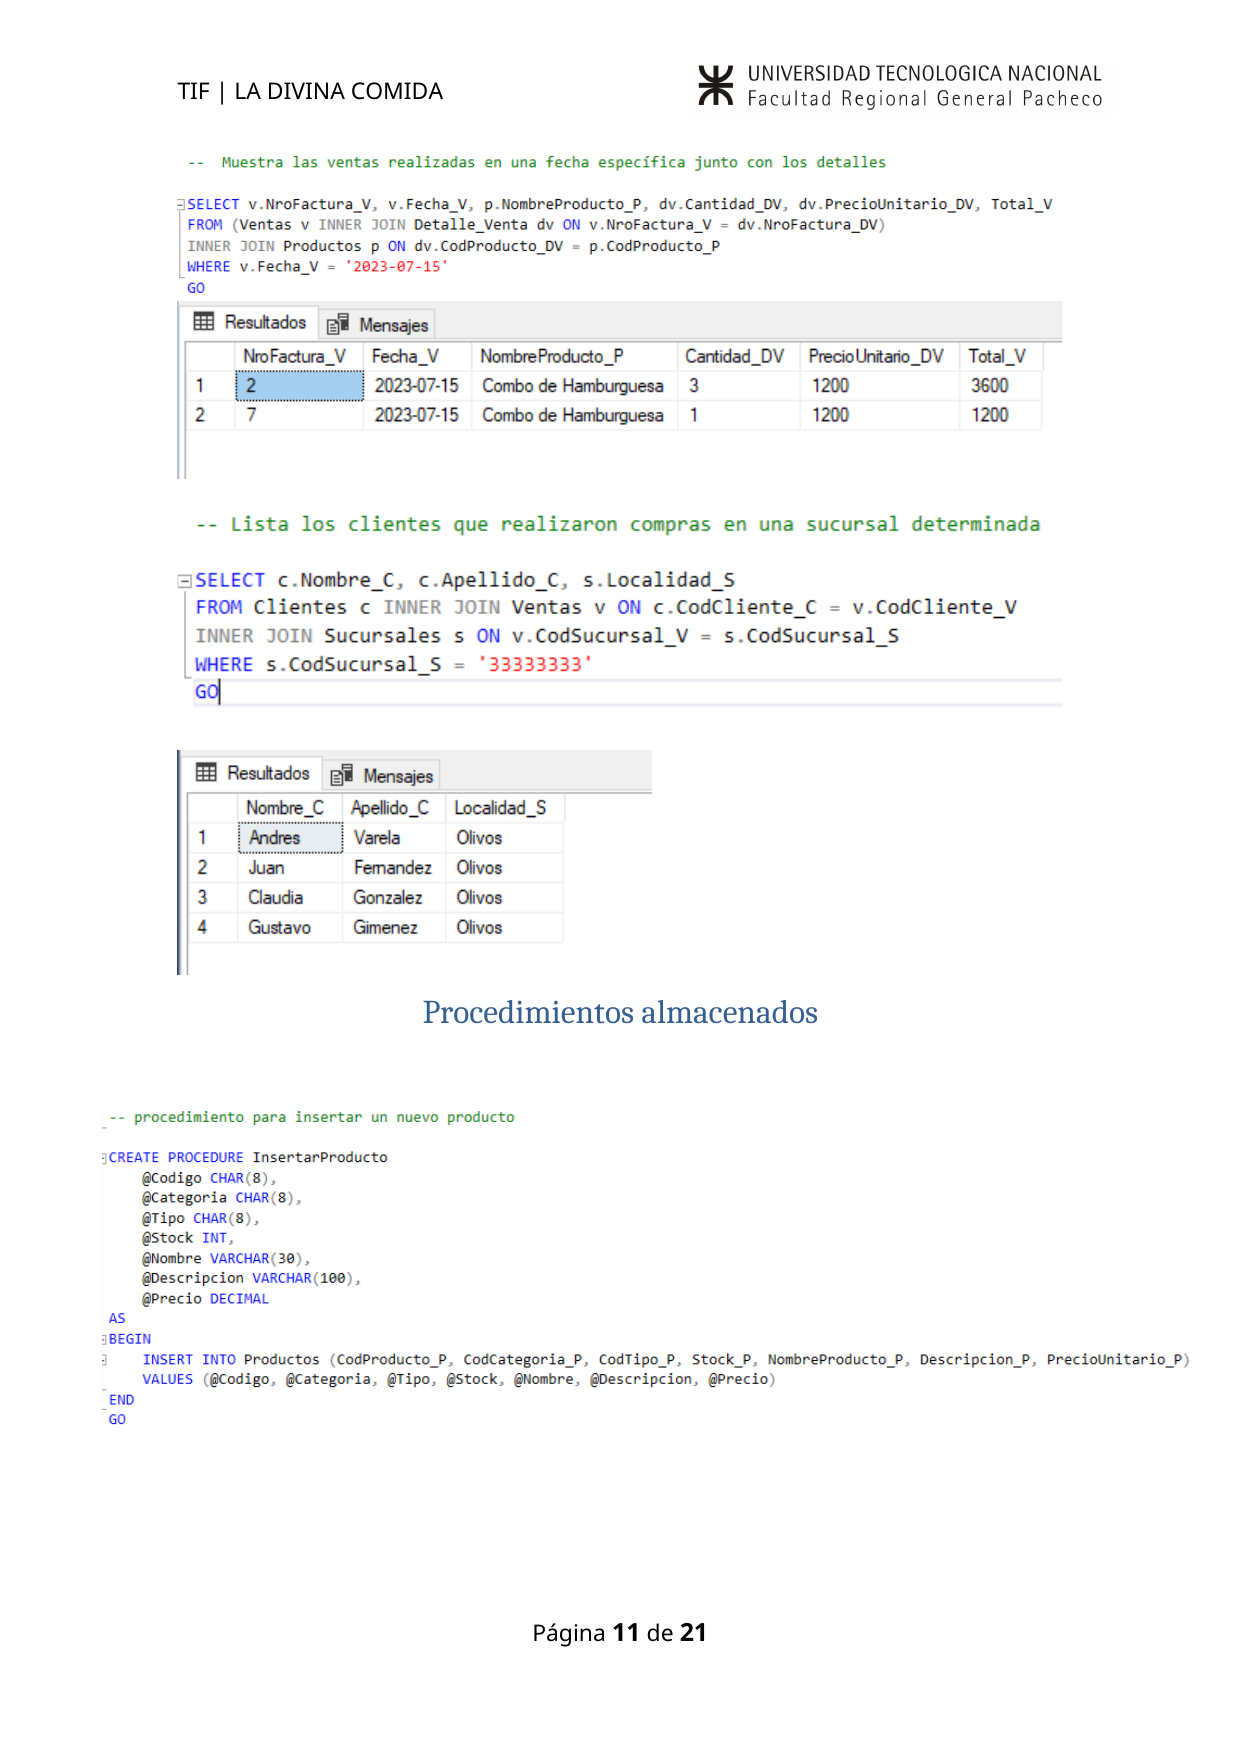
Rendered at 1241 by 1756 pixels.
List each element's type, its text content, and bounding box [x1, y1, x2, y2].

picture [177, 147, 1063, 479]
picture [177, 510, 1063, 718]
picture [177, 750, 652, 975]
picture [102, 1110, 1197, 1435]
picture [690, 65, 1117, 117]
subtitle Procedimientos almacenados [177, 993, 1063, 1031]
